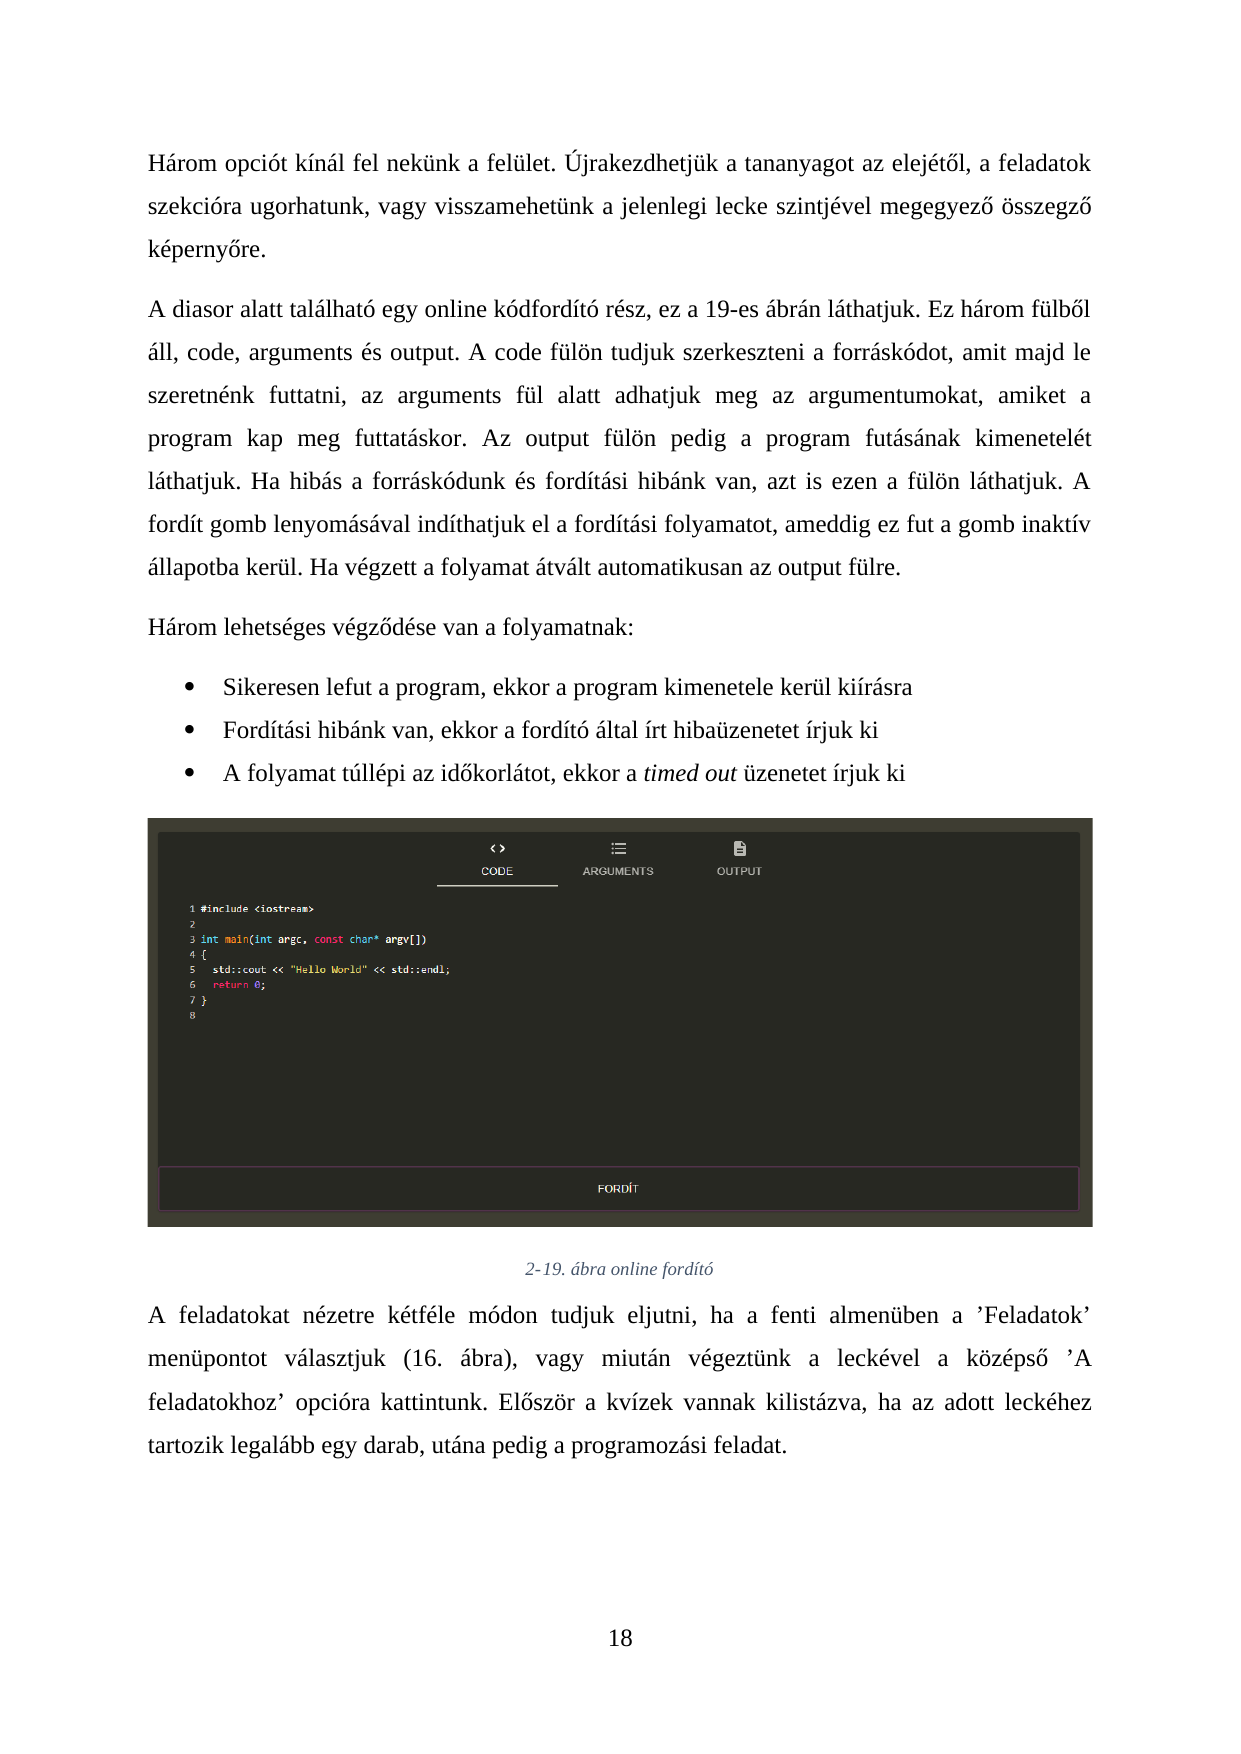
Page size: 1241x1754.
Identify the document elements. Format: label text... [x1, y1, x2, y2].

list A folyamat túllépi az időkorlátot, ekkor a timed out üzenetet írjuk ki [185, 758, 1093, 787]
text A diasor alatt található egy online kódfordító rész, ez a 19-es ábrán láthatjuk. Ez három fülből áll, code, arguments és output. A code fülön tudjuk szerkeszteni a forráskódot, amit majd le szeretnénk futtatni, az arguments fül alatt adhatjuk meg az argumentumokat, amiket a program kap meg futtatáskor. Az output fülön pedig a program futásának kimenetelét láthatjuk. Ha hibás a forráskódunk és fordítási hibánk van, azt is ezen a fülön láthatjuk. A fordít gomb lenyomásával indíthatjuk el a fordítási folyamatot, ameddig ez fut a gomb inaktív állapotba kerül. Ha végzett a folyamat átvált automatikusan az output fülre. [148, 294, 1093, 581]
picture [147, 818, 1093, 1227]
text Három opciót kínál fel nekünk a felület. Újrakezdhetjük a tananyagot az elejétől, a feladatok szekcióra ugorhatunk, vagy visszamehetünk a jelenlegi lecke szintjével megegyező összegző képernyőre. [148, 148, 1093, 263]
list Fordítási hibánk van, ekkor a fordító által írt hibaüzenetet írjuk ki [185, 715, 1093, 744]
text Három lehetséges végződése van a folyamatnak: [148, 612, 1093, 641]
text A feladatokat nézetre kétféle módon tudjuk eljutni, ha a fenti almenüben a ’Feladatok’ menüpontot választjuk (16. ábra), vagy miután végeztünk a leckével a középső ’A feladatokhoz’ opcióra kattintunk. Először a kvízek vannak kilistázva, ha az adott leckéhez tartozik legalább egy darab, utána pedig a programozási feladat. [148, 1300, 1093, 1458]
list Sikeresen lefut a program, ekkor a program kimenetele kerül kiírásra [185, 672, 1093, 701]
